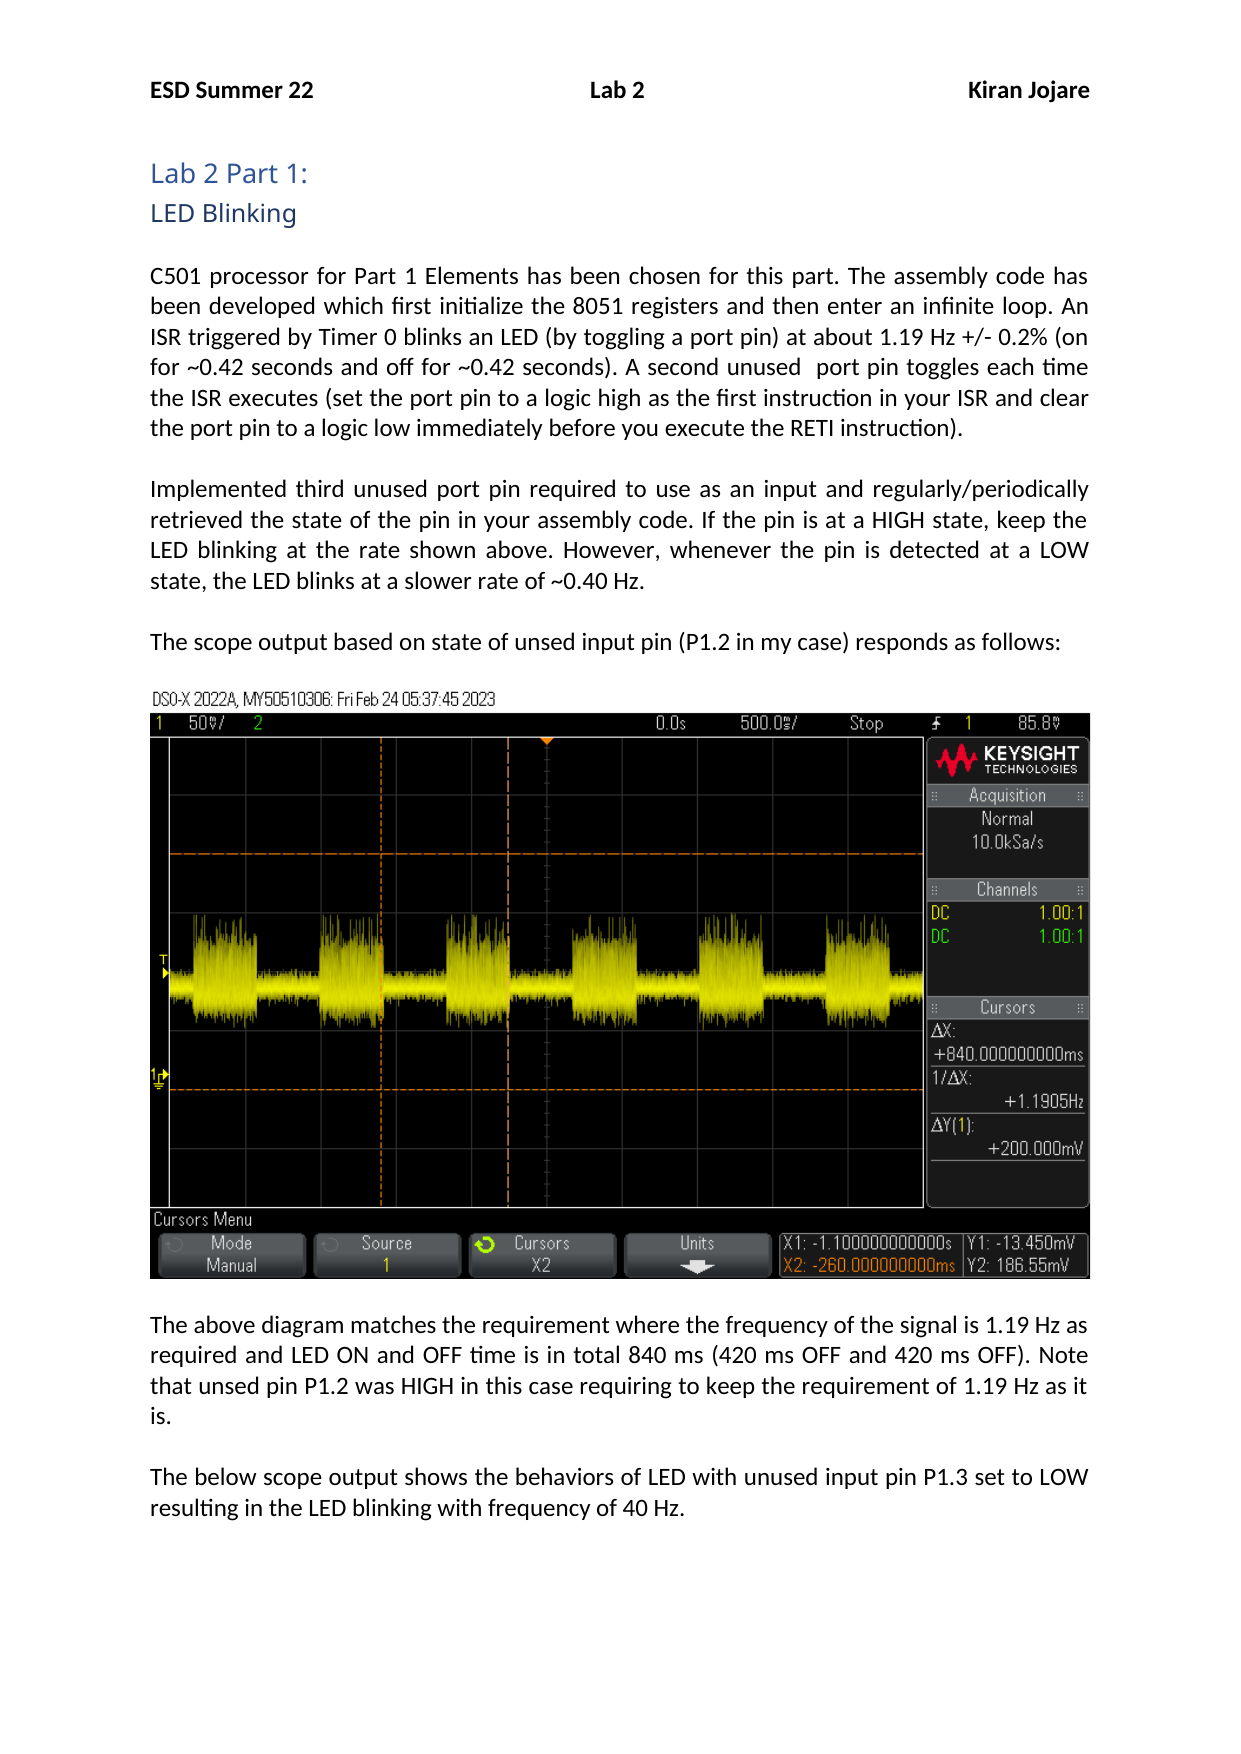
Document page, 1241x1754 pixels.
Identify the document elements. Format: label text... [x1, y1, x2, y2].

text The above diagram matches the requirement where the frequency of the signal is 1.19 Hz as required and LED ON and OFF time is in total 840 ms (420 ms OFF and 420 ms OFF). Note that unsed pin P1.2 was HIGH in this case requiring to keep the requirement of 1.19 Hz as it is. The below scope output shows the behaviors of LED with unused input pin P1.3 set to LOW resulting in the LED blinking with frequency of 40 Hz. [150, 1309, 1090, 1522]
subtitle LED Blinking [150, 195, 1090, 229]
subtitle Lab 2 Part 1: [150, 154, 1090, 191]
picture [150, 687, 1091, 1279]
text Implemented third unused port pin required to use as an input and regularly/periodically retrieved the state of the pin in your assembly code. If the pin is at a HIGH state, keep the LED blinking at the rate shown above. However, whenever the pin is detected at a LOW state, the LED blinks at a slower rate of ~0.40 Hz. [150, 473, 1090, 596]
text The scope output based on state of unsed input pin (P1.2 in my case) responds as follows: [150, 626, 1090, 657]
text C501 processor for Part 1 Elements has been chosen for this part. The assembly code has been developed which first initialize the 8051 registers and then enter an infinite loop. An ISR triggered by Timer 0 blinks an LED (by toggling a port pin) at about 1.19 Hz +/- 0.2% (on for ~0.42 seconds and off for ~0.42 seconds). A second unused port pin toggles each time the ISR executes (set the port pin to a logic high as the first instruction in your ISR and clear the port pin to a logic low immediately before you execute the RETI instruction). [150, 260, 1090, 443]
